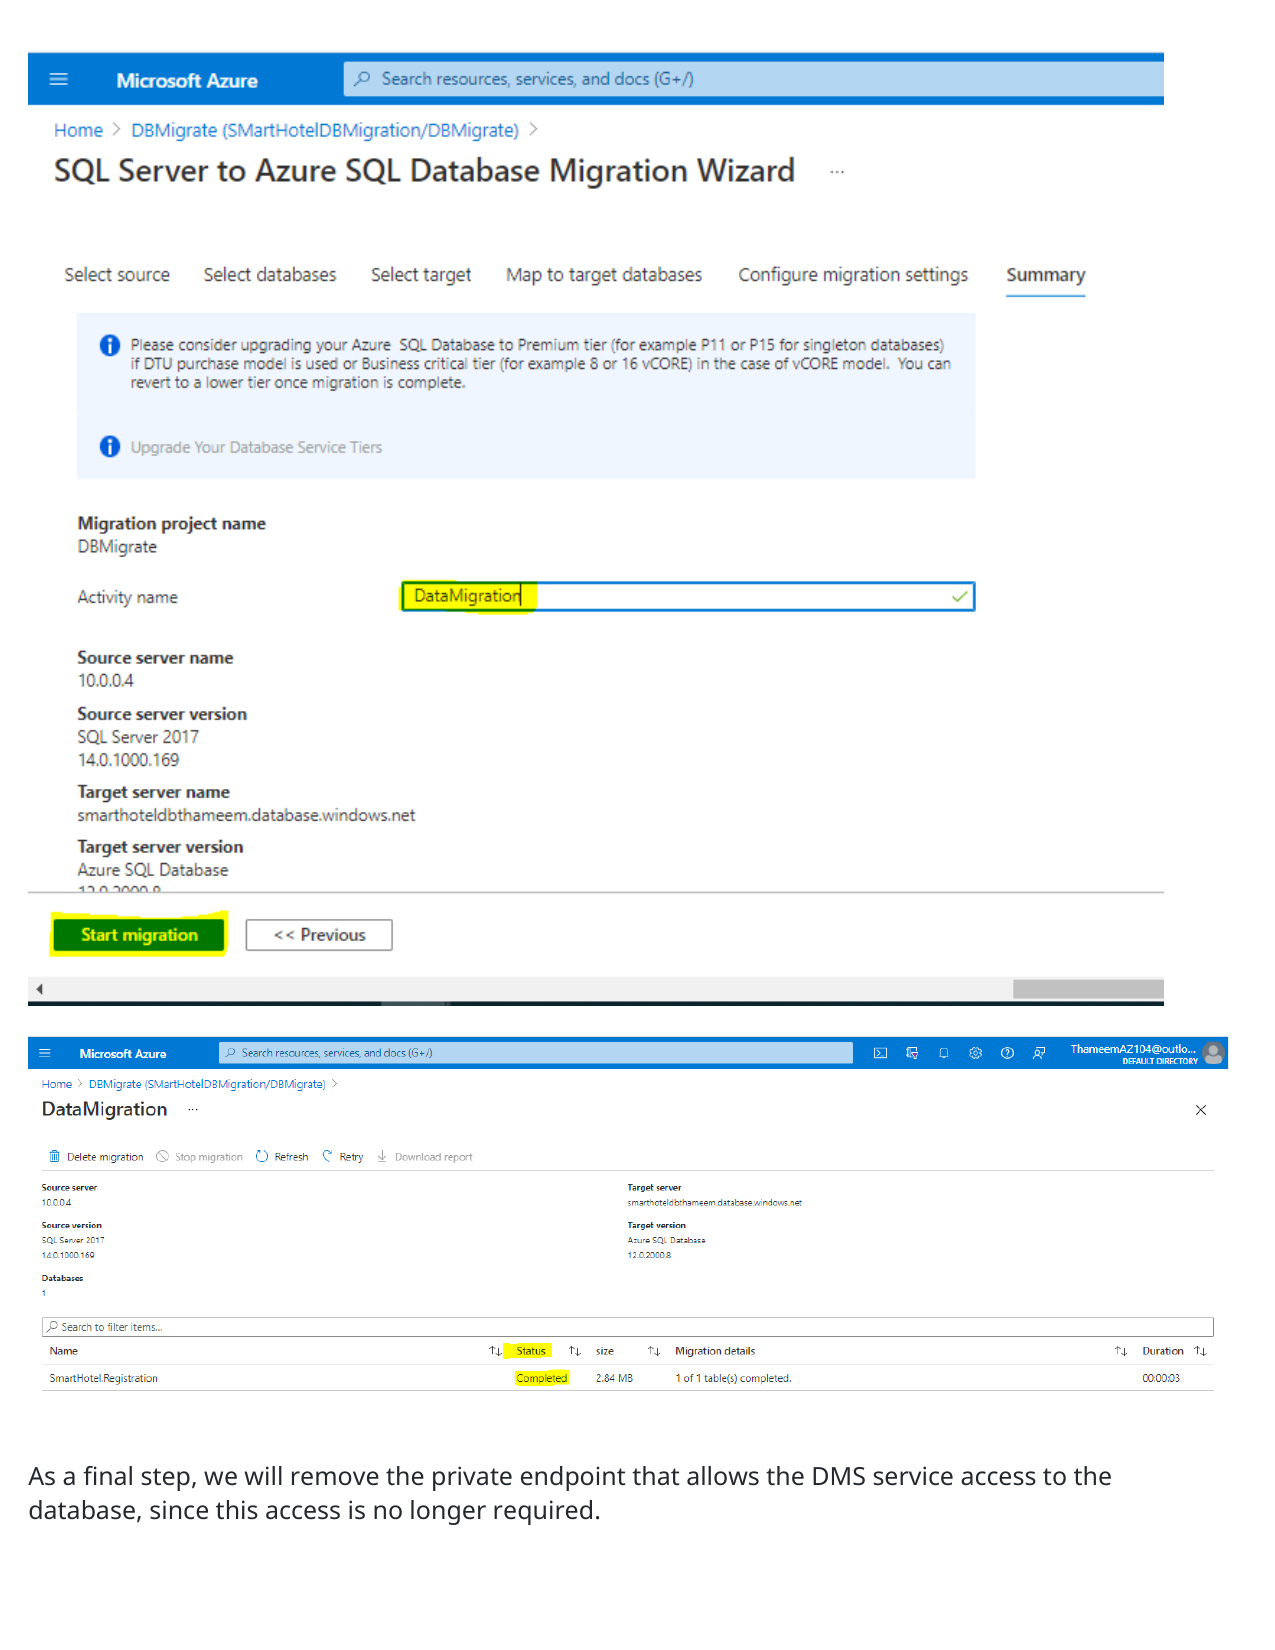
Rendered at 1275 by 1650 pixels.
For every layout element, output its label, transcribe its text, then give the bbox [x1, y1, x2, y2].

text As a final step, we will remove the private endpoint that allows the DMS service access to the database, since this access is no longer required. [28, 1458, 1228, 1526]
picture [28, 1034, 1229, 1429]
picture [28, 46, 1164, 1006]
